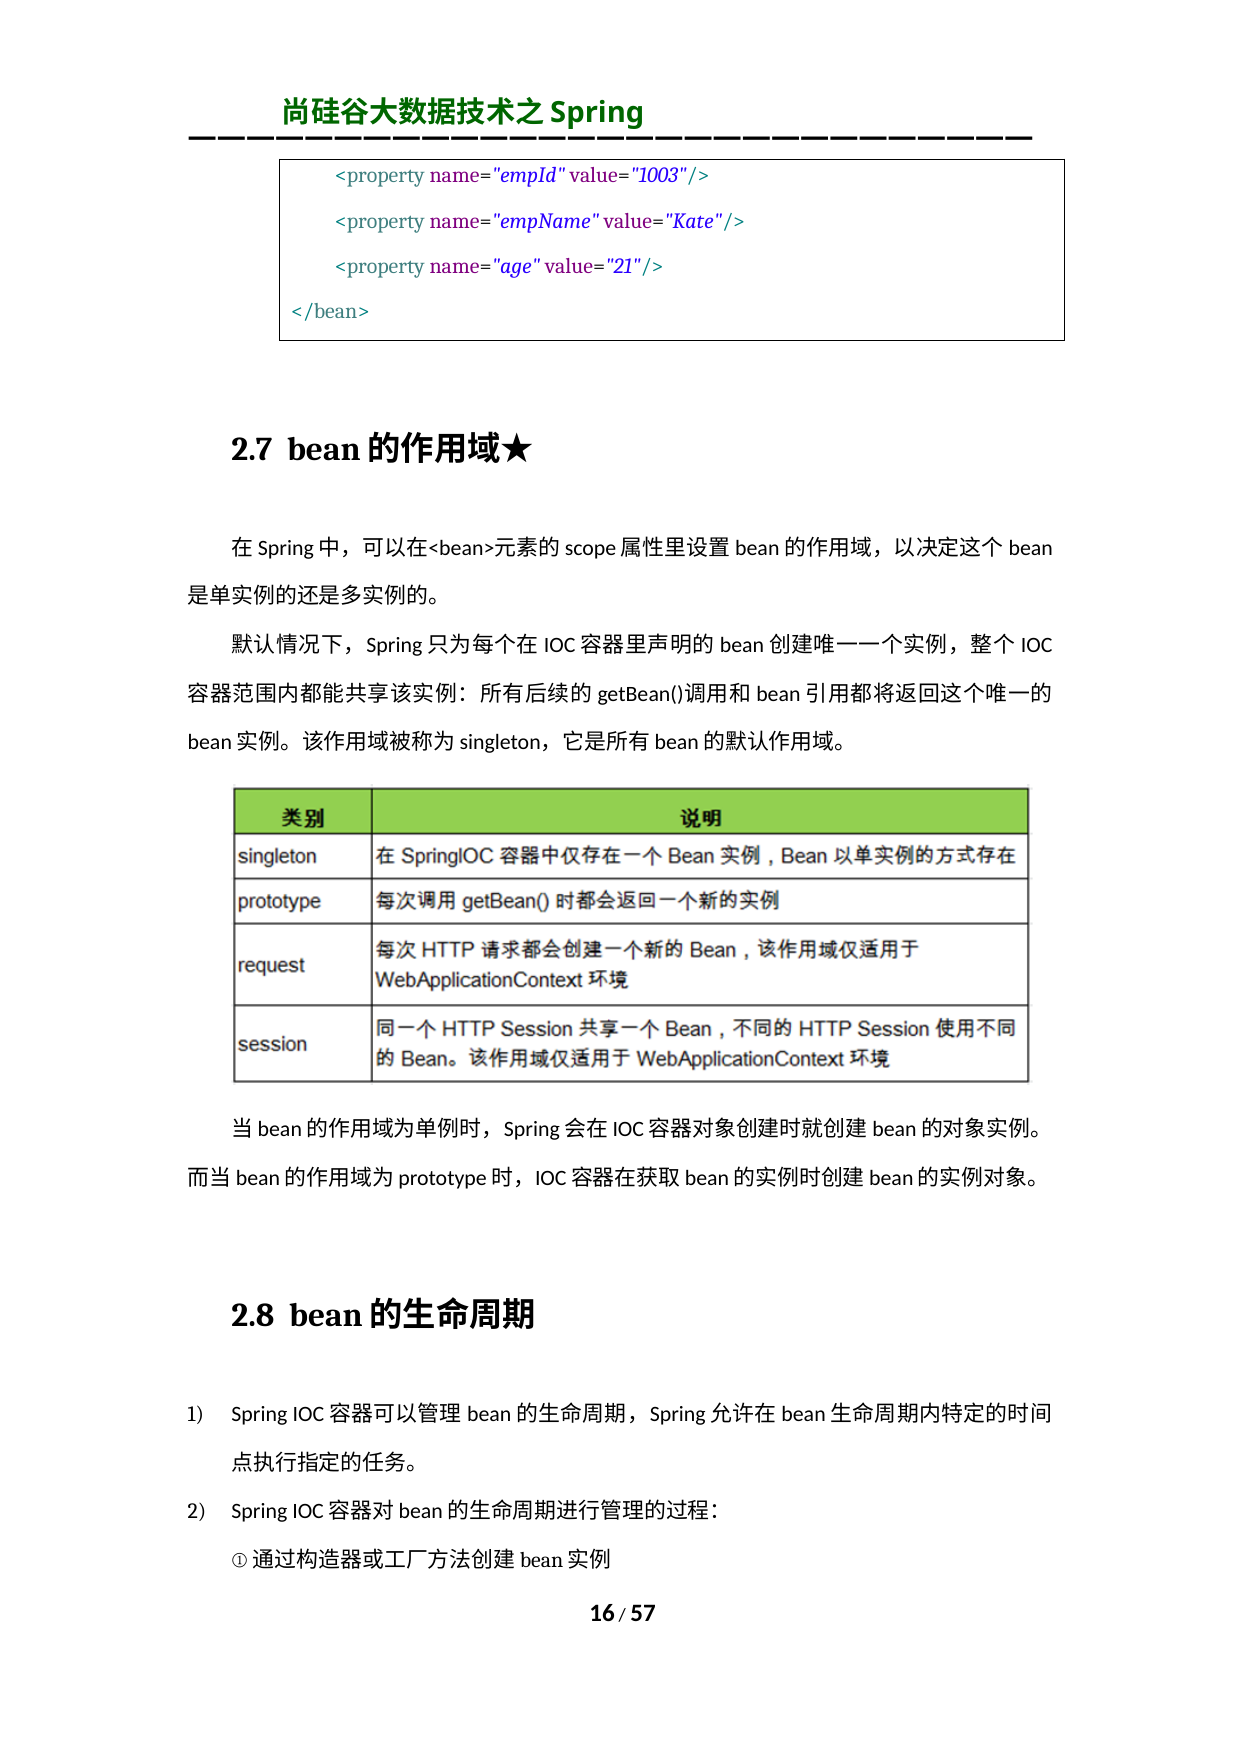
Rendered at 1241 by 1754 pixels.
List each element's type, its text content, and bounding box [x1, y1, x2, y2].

subtitle 2.8 bean的生命周期 [187, 1280, 1053, 1345]
text 默认情况下，Spring只为每个在IOC容器里声明的bean创建唯一一个实例，整个IOC容器范围内都能共享该实例：所有后续的getBean()调用和bean引用都将返回这个唯一的bean实例。该作用域被称为singleton，它是所有bean的默认作用域。 [187, 626, 1053, 756]
list Spring IOC容器可以管理bean的生命周期，Spring允许在bean生命周期内特定的时间点执行指定的任务。 [187, 1396, 1053, 1477]
text 当bean的作用域为单例时，Spring会在IOC容器对象创建时就创建bean的对象实例。而当bean的作用域为prototype时，IOC容器在获取bean的实例时创建bean的实例对象。 [187, 1111, 1053, 1192]
list Spring IOC容器对bean的生命周期进行管理的过程： [187, 1493, 1053, 1526]
subtitle 2.7 bean的作用域★ [187, 413, 1053, 478]
text 在Spring中，可以在<bean>元素的scope属性里设置bean的作用域，以决定这个bean是单实例的还是多实例的。 [187, 529, 1053, 611]
text ① 通过构造器或工厂方法创建bean实例 [187, 1541, 1053, 1574]
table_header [280, 160, 1064, 340]
picture [231, 784, 1033, 1085]
